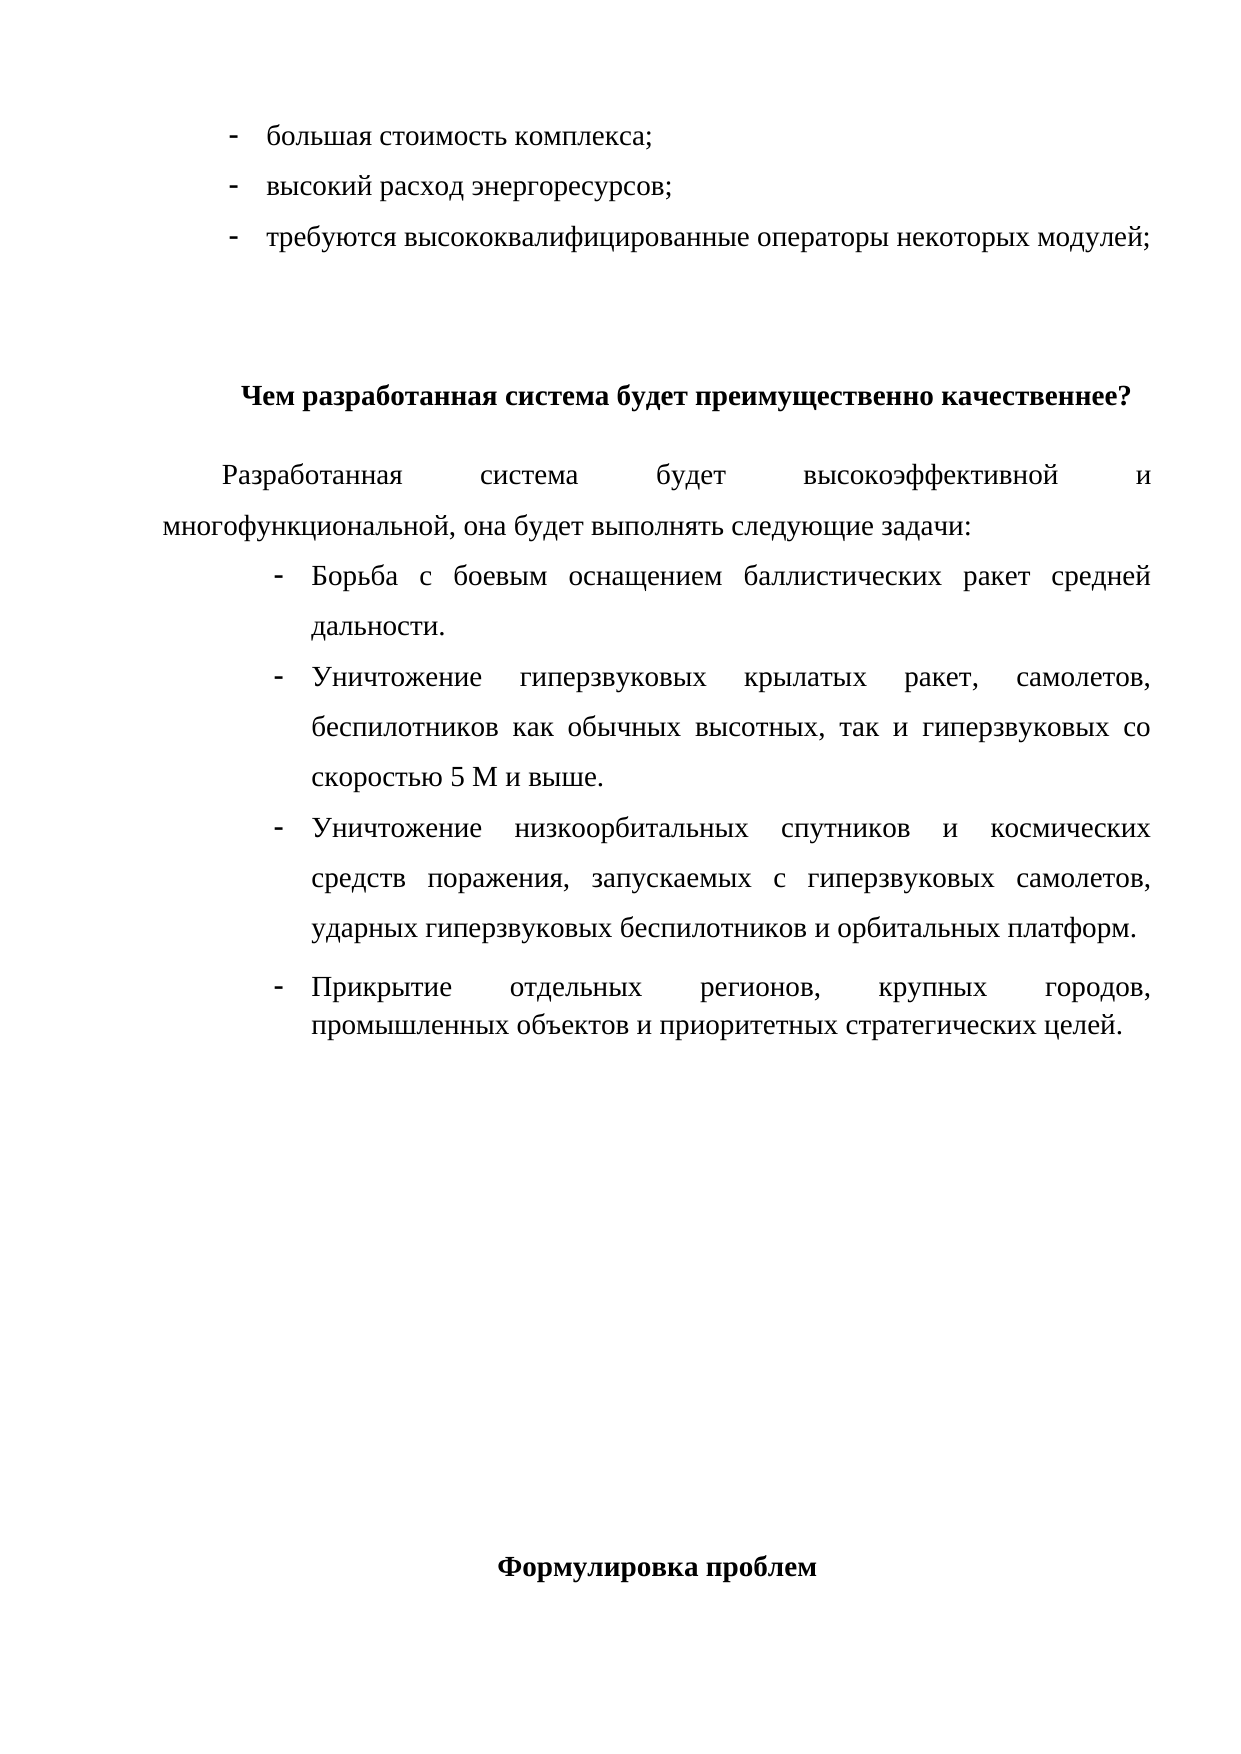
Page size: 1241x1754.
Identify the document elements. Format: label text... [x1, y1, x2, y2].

list Уничтожение низкоорбитальных спутников и космических средств поражения, запускаемых с гиперзвуковых самолетов, ударных гиперзвуковых беспилотников и орбитальных платформ. [274, 810, 1152, 944]
list большая стоимость комплекса; [228, 118, 1152, 152]
text Чем разработанная система будет преимущественно качественнее? [162, 378, 1152, 412]
list Борьба с боевым оснащением баллистических ракет средней дальности. [274, 558, 1152, 642]
text Формулировка проблем [162, 1549, 1152, 1583]
list Уничтожение гиперзвуковых крылатых ракет, самолетов, беспилотников как обычных высотных, так и гиперзвуковых со скоростью 5 М и выше. [274, 659, 1152, 793]
list Прикрытие отдельных регионов, крупных городов, промышленных объектов и приоритетных стратегических целей. [274, 969, 1152, 1041]
list высокий расход энергоресурсов; [228, 168, 1152, 202]
text Разработанная система будет высокоэффективной и многофункциональной, она будет выполнять следующие задачи: [162, 457, 1152, 541]
list требуются высококвалифицированные операторы некоторых модулей; [228, 219, 1152, 253]
